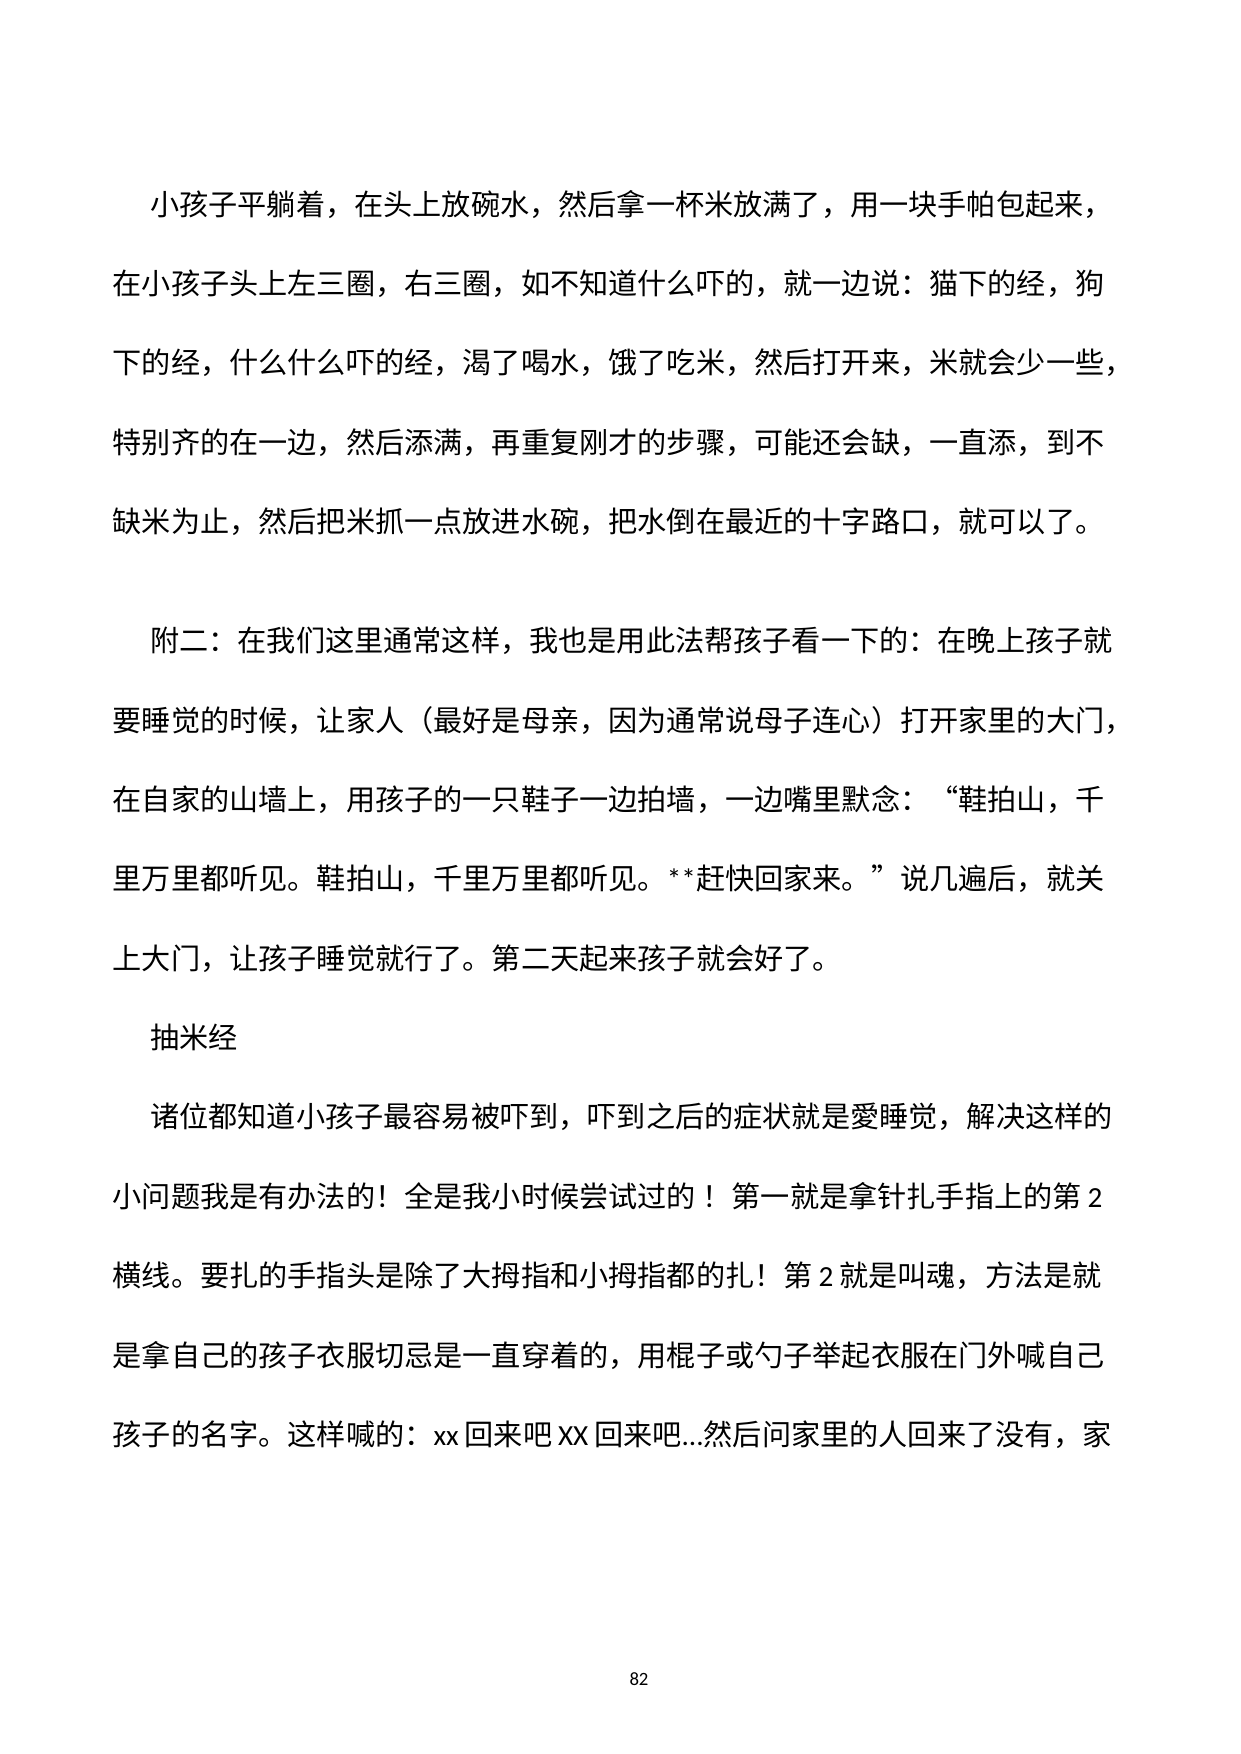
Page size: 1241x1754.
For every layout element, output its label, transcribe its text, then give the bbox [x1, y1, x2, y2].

text 小孩子平躺着，在头上放碗水，然后拿一杯米放满了，用一块手帕包起来，在小孩子头上左三圈，右三圈，如不知道什么吓的，就一边说：猫下的经，狗下的经，什么什么吓的经，渴了喝水，饿了吃米，然后打开来，米就会少一些，特别齐的在一边，然后添满，再重复刚才的步骤，可能还会缺，一直添，到不缺米为止，然后把米抓一点放进水碗，把水倒在最近的十字路口，就可以了。 [112, 163, 1128, 559]
text 附二：在我们这里通常这样，我也是用此法帮孩子看一下的：在晚上孩子就要睡觉的时候，让家人（最好是母亲，因为通常说母子连心）打开家里的大门，在自家的山墙上，用孩子的一只鞋子一边拍墙，一边嘴里默念：“鞋拍山，千里万里都听见。鞋拍山，千里万里都听见。**赶快回家来。”说几遍后，就关上大门，让孩子睡觉就行了。第二天起来孩子就会好了。 [112, 599, 1128, 996]
text 抽米经 [112, 996, 1128, 1075]
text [112, 1075, 1128, 1472]
